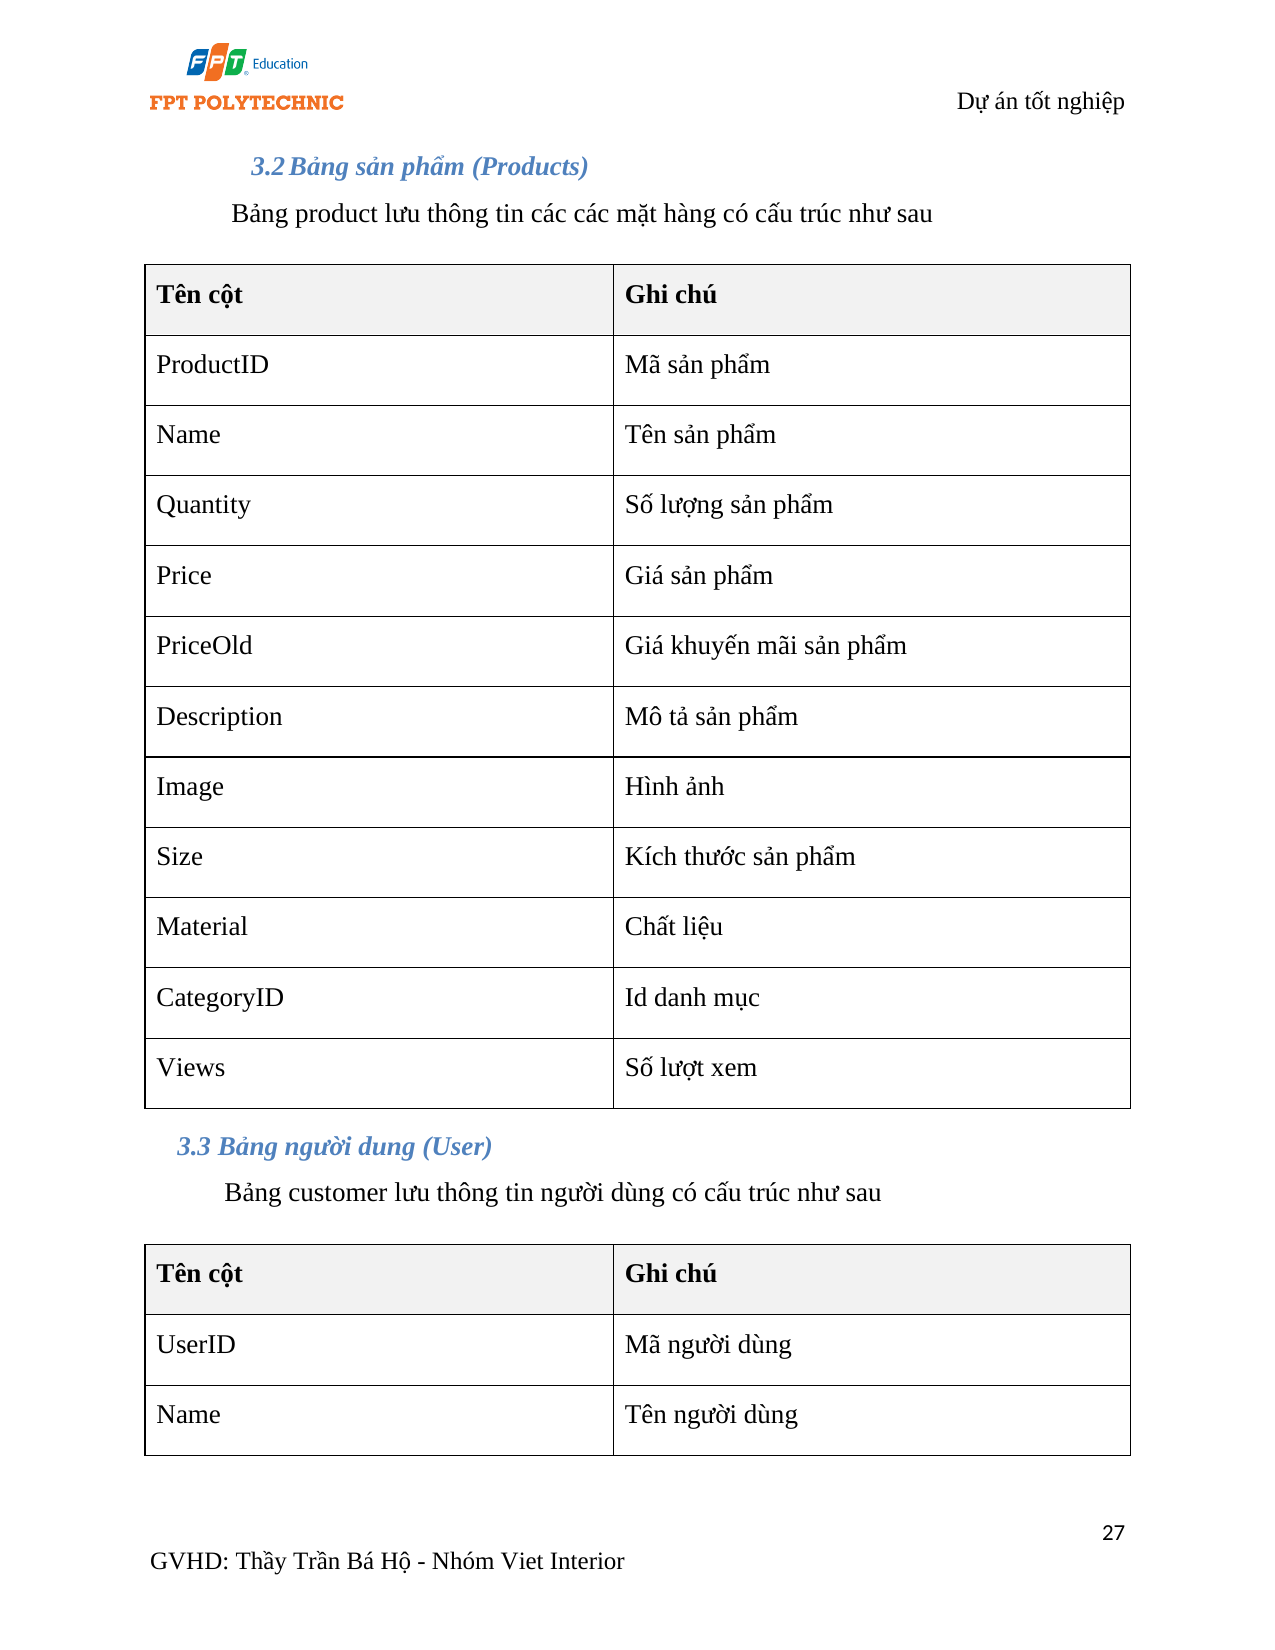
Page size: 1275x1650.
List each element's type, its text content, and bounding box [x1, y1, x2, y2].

subtitle 3.3 Bảng người dung (User) [150, 1130, 1125, 1161]
table_cell Views [146, 1039, 613, 1108]
table_header Tên cột [146, 265, 613, 334]
table_cell Id danh mục [614, 968, 1130, 1038]
table_cell Giá khuyến mãi sản phẩm [614, 617, 1130, 686]
table_cell Mã sản phẩm [614, 336, 1130, 405]
table_cell PriceOld [146, 617, 613, 686]
picture [150, 43, 344, 110]
table_header Ghi chú [614, 1245, 1130, 1314]
table_cell UserID [146, 1315, 613, 1384]
table_cell ProductID [146, 336, 613, 405]
table_cell Tên sản phẩm [614, 406, 1130, 475]
table_cell Chất liệu [614, 898, 1130, 967]
table_cell Quantity [146, 476, 613, 545]
table_cell Giá sản phẩm [614, 546, 1130, 616]
table_cell Material [146, 898, 613, 967]
table_cell Mã người dùng [614, 1315, 1130, 1384]
table_header Tên cột [146, 1245, 613, 1314]
table_cell Name [146, 1386, 613, 1455]
subtitle Bảng sản phẩm (Products) [251, 150, 1125, 181]
table_cell Số lượng sản phẩm [614, 476, 1130, 545]
text Bảng product lưu thông tin các các mặt hàng có cấu trúc như sau [150, 197, 1125, 228]
table_cell Name [146, 406, 613, 475]
table_cell Size [146, 828, 613, 897]
text Bảng customer lưu thông tin người dùng có cấu trúc như sau [150, 1176, 1125, 1208]
table_cell Kích thước sản phẩm [614, 828, 1130, 897]
table_cell Description [146, 687, 613, 756]
table_cell Price [146, 546, 613, 616]
table_cell Tên người dùng [614, 1386, 1130, 1455]
table_cell Mô tả sản phẩm [614, 687, 1130, 756]
table_cell Hình ảnh [614, 758, 1130, 827]
table_cell Image [146, 758, 613, 827]
table_header Ghi chú [614, 265, 1130, 334]
table_cell CategoryID [146, 968, 613, 1038]
table_cell Số lượt xem [614, 1039, 1130, 1108]
